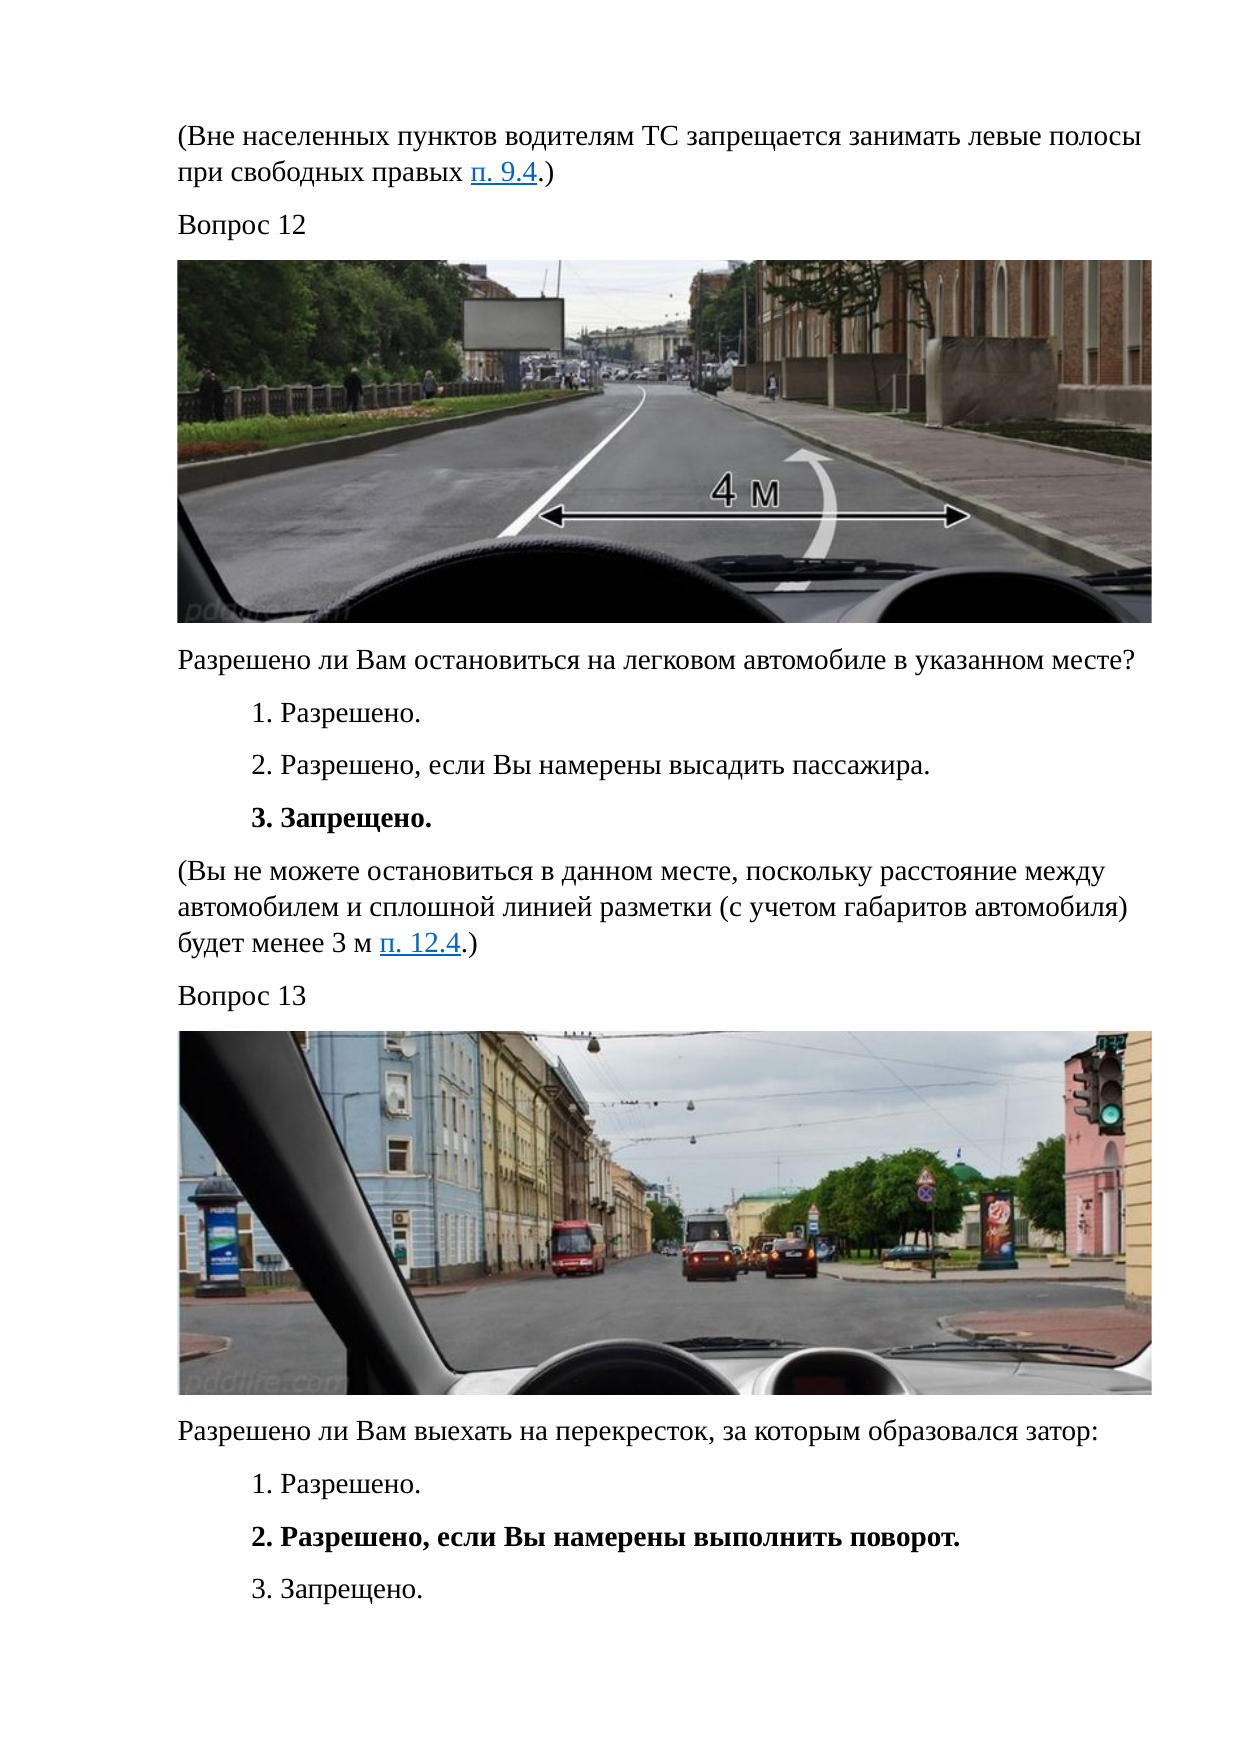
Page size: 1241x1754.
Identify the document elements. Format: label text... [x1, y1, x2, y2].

text 2. Разрешено, если Вы намерены высадить пассажира. [177, 747, 1152, 781]
text (Вне населенных пунктов водителям ТС запрещается занимать левые полосы при свободных правых п. 9.4.) [177, 118, 1152, 188]
picture [177, 260, 1152, 623]
text Разрешено ли Вам остановиться на легковом автомобиле в указанном месте? [177, 642, 1152, 675]
text 1. Разрешено. [177, 695, 1152, 728]
text Разрешено ли Вам выехать на перекресток, за которым образовался затор: [177, 1413, 1152, 1447]
text (Вы не можете остановиться в данном месте, поскольку расстояние между автомобилем и сплошной линией разметки (с учетом габаритов автомобиля) будет менее 3 м п. 12.4.) [177, 853, 1152, 959]
picture [177, 1031, 1152, 1395]
text Вопрос 12 [177, 207, 1152, 241]
text 1. Разрешено. [177, 1466, 1152, 1499]
text 3. Запрещено. [177, 1571, 1152, 1605]
text 2. Разрешено, если Вы намерены выполнить поворот. [177, 1519, 1152, 1552]
text 3. Запрещено. [177, 800, 1152, 834]
text Вопрос 13 [177, 978, 1152, 1012]
